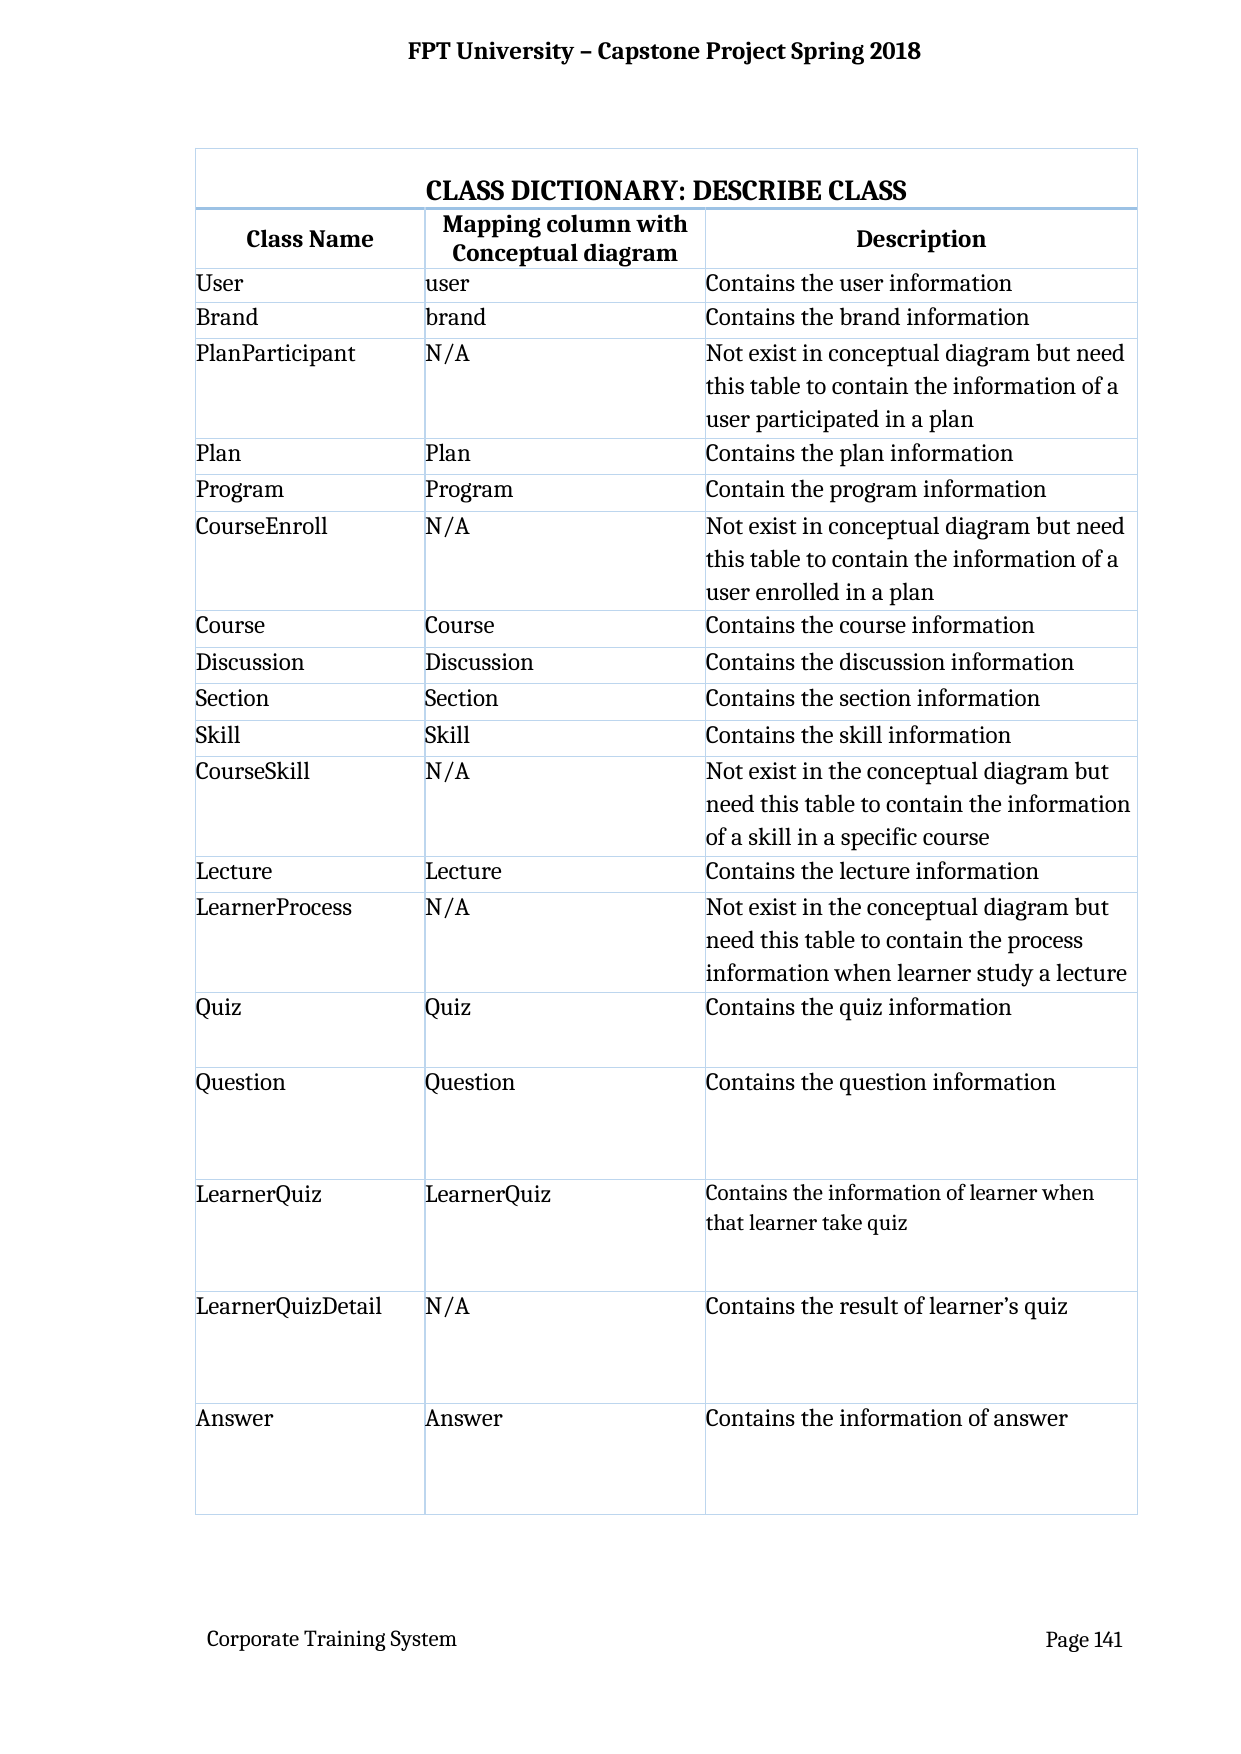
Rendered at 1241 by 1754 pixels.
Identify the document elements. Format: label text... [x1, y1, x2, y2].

table_cell Not exist in the conceptual diagram but need this table to contain the information of a skill in a specific course [706, 757, 1137, 856]
table_cell Contains the quiz information [706, 993, 1137, 1067]
table_cell Course [426, 611, 705, 647]
table_cell LearnerQuiz [196, 1180, 424, 1291]
table_cell CourseEnroll [196, 512, 424, 610]
table_cell N/A [426, 893, 705, 992]
table_cell Course [196, 611, 424, 647]
table_cell Mapping column with Conceptual diagram [426, 210, 705, 268]
table_cell Question [196, 1068, 424, 1179]
table_cell Discussion [196, 648, 424, 683]
table_cell Plan [426, 439, 705, 474]
table_cell Quiz [196, 993, 424, 1067]
table_cell Program [196, 475, 424, 511]
table_cell User [196, 269, 424, 302]
table_cell brand [426, 303, 705, 338]
table_cell LearnerQuiz [426, 1180, 705, 1291]
table_cell Lecture [426, 857, 705, 892]
table_cell CourseSkill [196, 757, 424, 856]
table_cell Quiz [426, 993, 705, 1067]
table_cell user [426, 269, 705, 302]
table_cell Contain the program information [706, 475, 1137, 511]
table_cell Answer [196, 1404, 424, 1514]
table_cell Discussion [426, 648, 705, 683]
table_cell Answer [426, 1404, 705, 1514]
table_cell Contains the skill information [706, 721, 1137, 756]
table_cell LearnerProcess [196, 893, 424, 992]
table_cell Not exist in conceptual diagram but need this table to contain the information of a user enrolled in a plan [706, 512, 1137, 610]
table_cell Skill [196, 721, 424, 756]
table_cell Contains the result of learner’s quiz [706, 1292, 1137, 1402]
table_cell Section [196, 684, 424, 720]
table_cell N/A [426, 1292, 705, 1402]
table_cell Contains the course information [706, 611, 1137, 647]
table_cell N/A [426, 757, 705, 856]
table_cell N/A [426, 339, 705, 438]
table_cell Skill [426, 721, 705, 756]
table_header CLASS DICTIONARY: DESCRIBE CLASS [196, 149, 1137, 207]
table_cell PlanParticipant [196, 339, 424, 438]
table_cell Class Name [196, 210, 424, 268]
table_cell Contains the question information [706, 1068, 1137, 1179]
table_cell Contains the information of answer [706, 1404, 1137, 1514]
table_cell Brand [196, 303, 424, 338]
table_cell Program [426, 475, 705, 511]
table_cell Contains the brand information [706, 303, 1137, 338]
table_cell N/A [426, 512, 705, 610]
table_cell Not exist in the conceptual diagram but need this table to contain the process information when learner study a lecture [706, 893, 1137, 992]
table_cell Contains the plan information [706, 439, 1137, 474]
table_cell Question [426, 1068, 705, 1179]
table_cell Description [706, 210, 1137, 268]
table_cell Plan [196, 439, 424, 474]
table_cell LearnerQuizDetail [196, 1292, 424, 1402]
table_cell Contains the information of learner when that learner take quiz [706, 1180, 1137, 1291]
table_cell Contains the discussion information [706, 648, 1137, 683]
table_cell Contains the section information [706, 684, 1137, 720]
table_cell Not exist in conceptual diagram but need this table to contain the information of a user participated in a plan [706, 339, 1137, 438]
table_cell Lecture [196, 857, 424, 892]
table_cell Contains the user information [706, 269, 1137, 302]
table_cell Section [426, 684, 705, 720]
table_cell Contains the lecture information [706, 857, 1137, 892]
